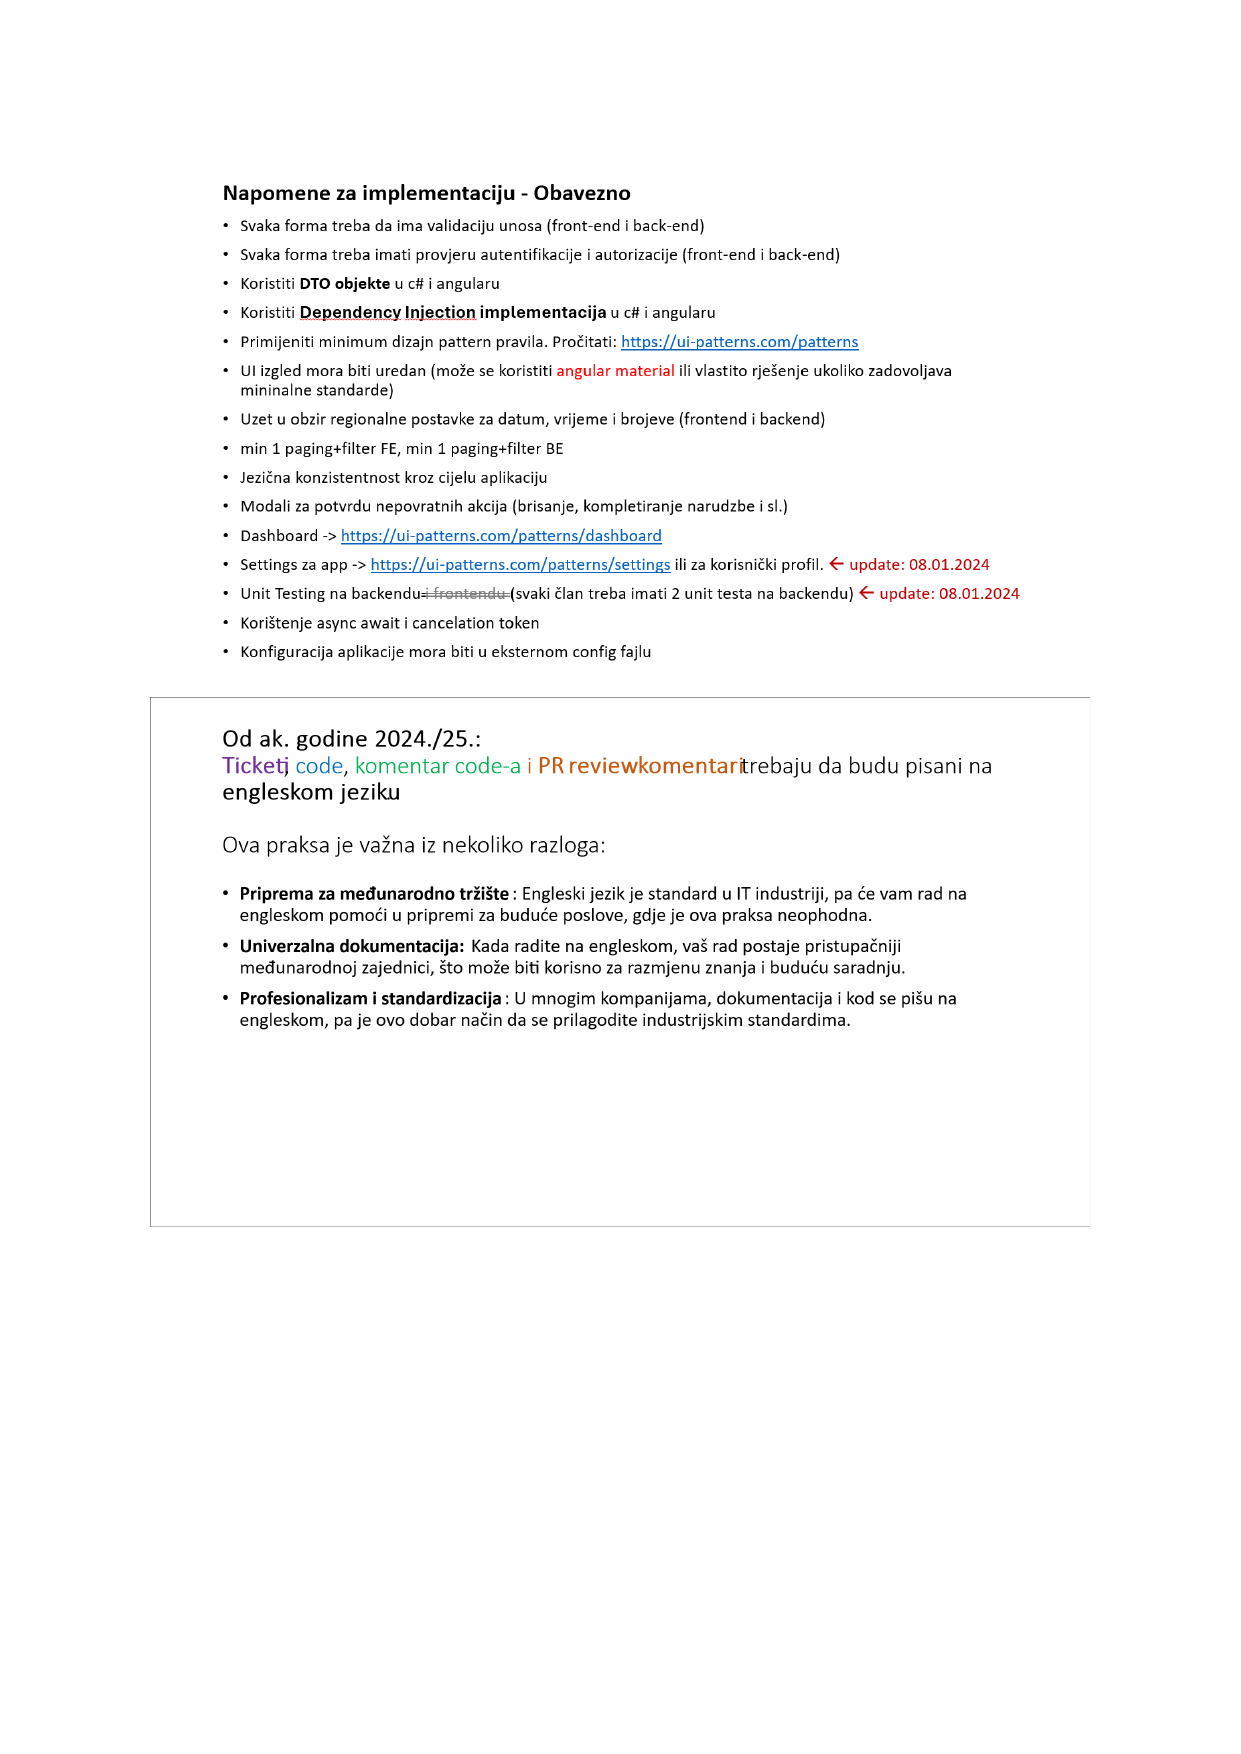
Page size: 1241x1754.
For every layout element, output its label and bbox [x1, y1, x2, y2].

picture [150, 150, 1091, 679]
picture [150, 697, 1091, 1227]
